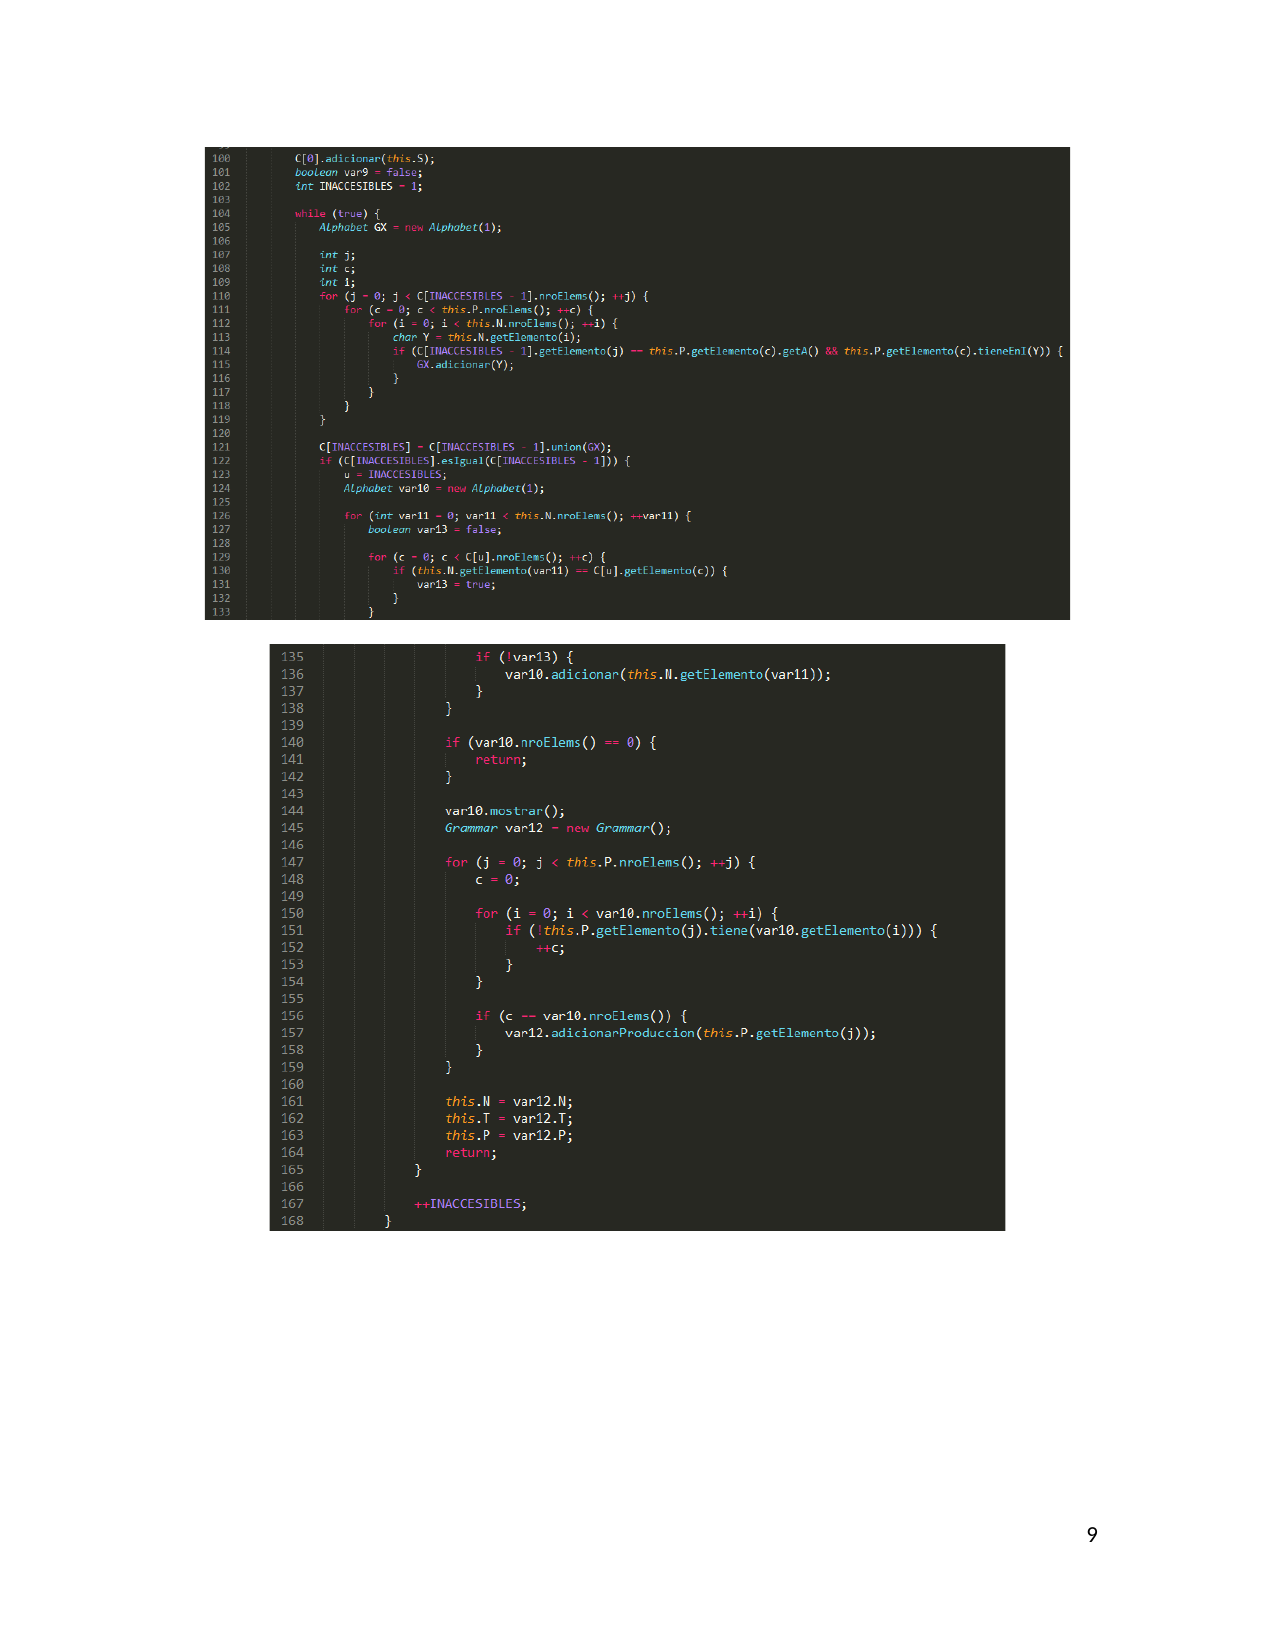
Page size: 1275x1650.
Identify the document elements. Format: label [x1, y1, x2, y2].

picture [204, 147, 1071, 620]
picture [269, 644, 1006, 1231]
